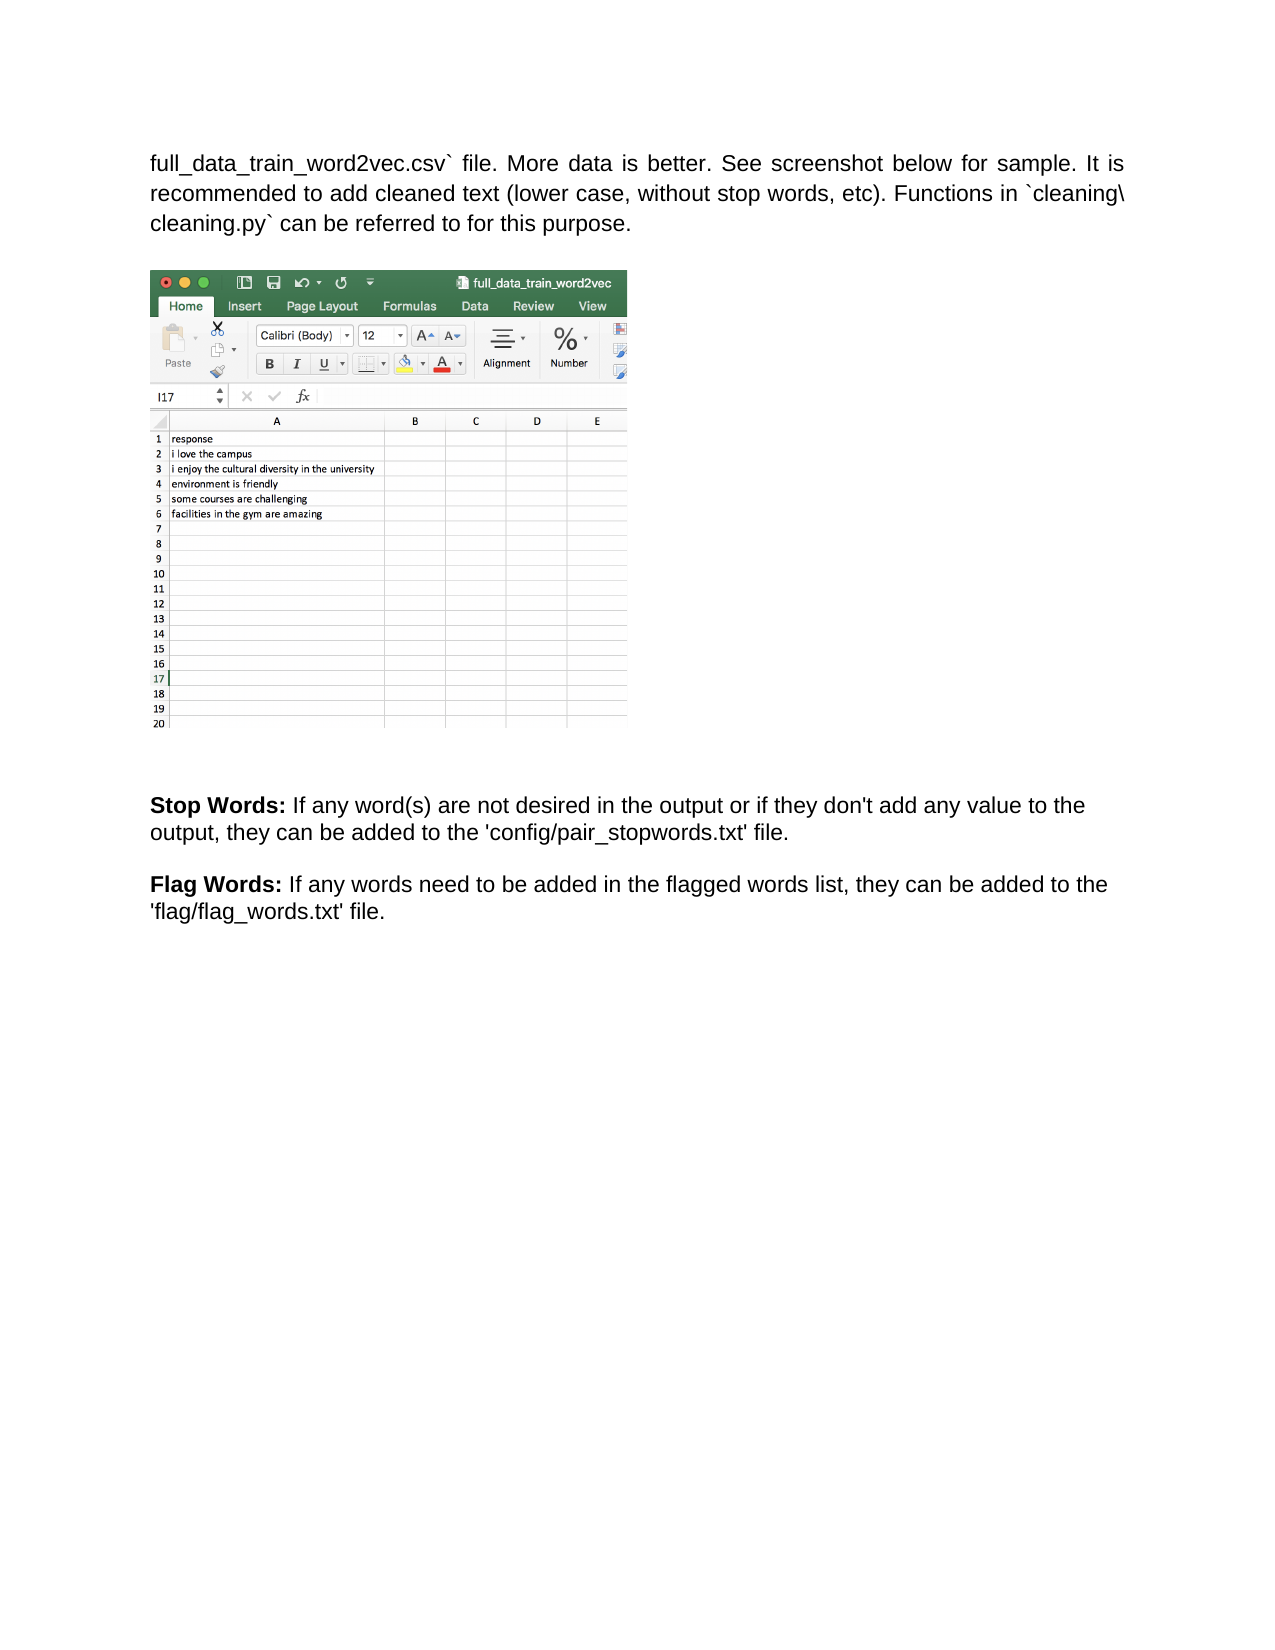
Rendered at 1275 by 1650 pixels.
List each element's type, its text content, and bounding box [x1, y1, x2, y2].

text Flag Words: If any words need to be added in the flagged words list, they can be added to the 'flag/flag_words.txt' file. [150, 871, 1125, 924]
picture [150, 270, 628, 728]
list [150, 150, 1125, 237]
text Stop Words: If any word(s) are not desired in the output or if they don't add any value to the output, they can be added to the 'config/pair_stopwords.txt' file. [150, 792, 1125, 845]
